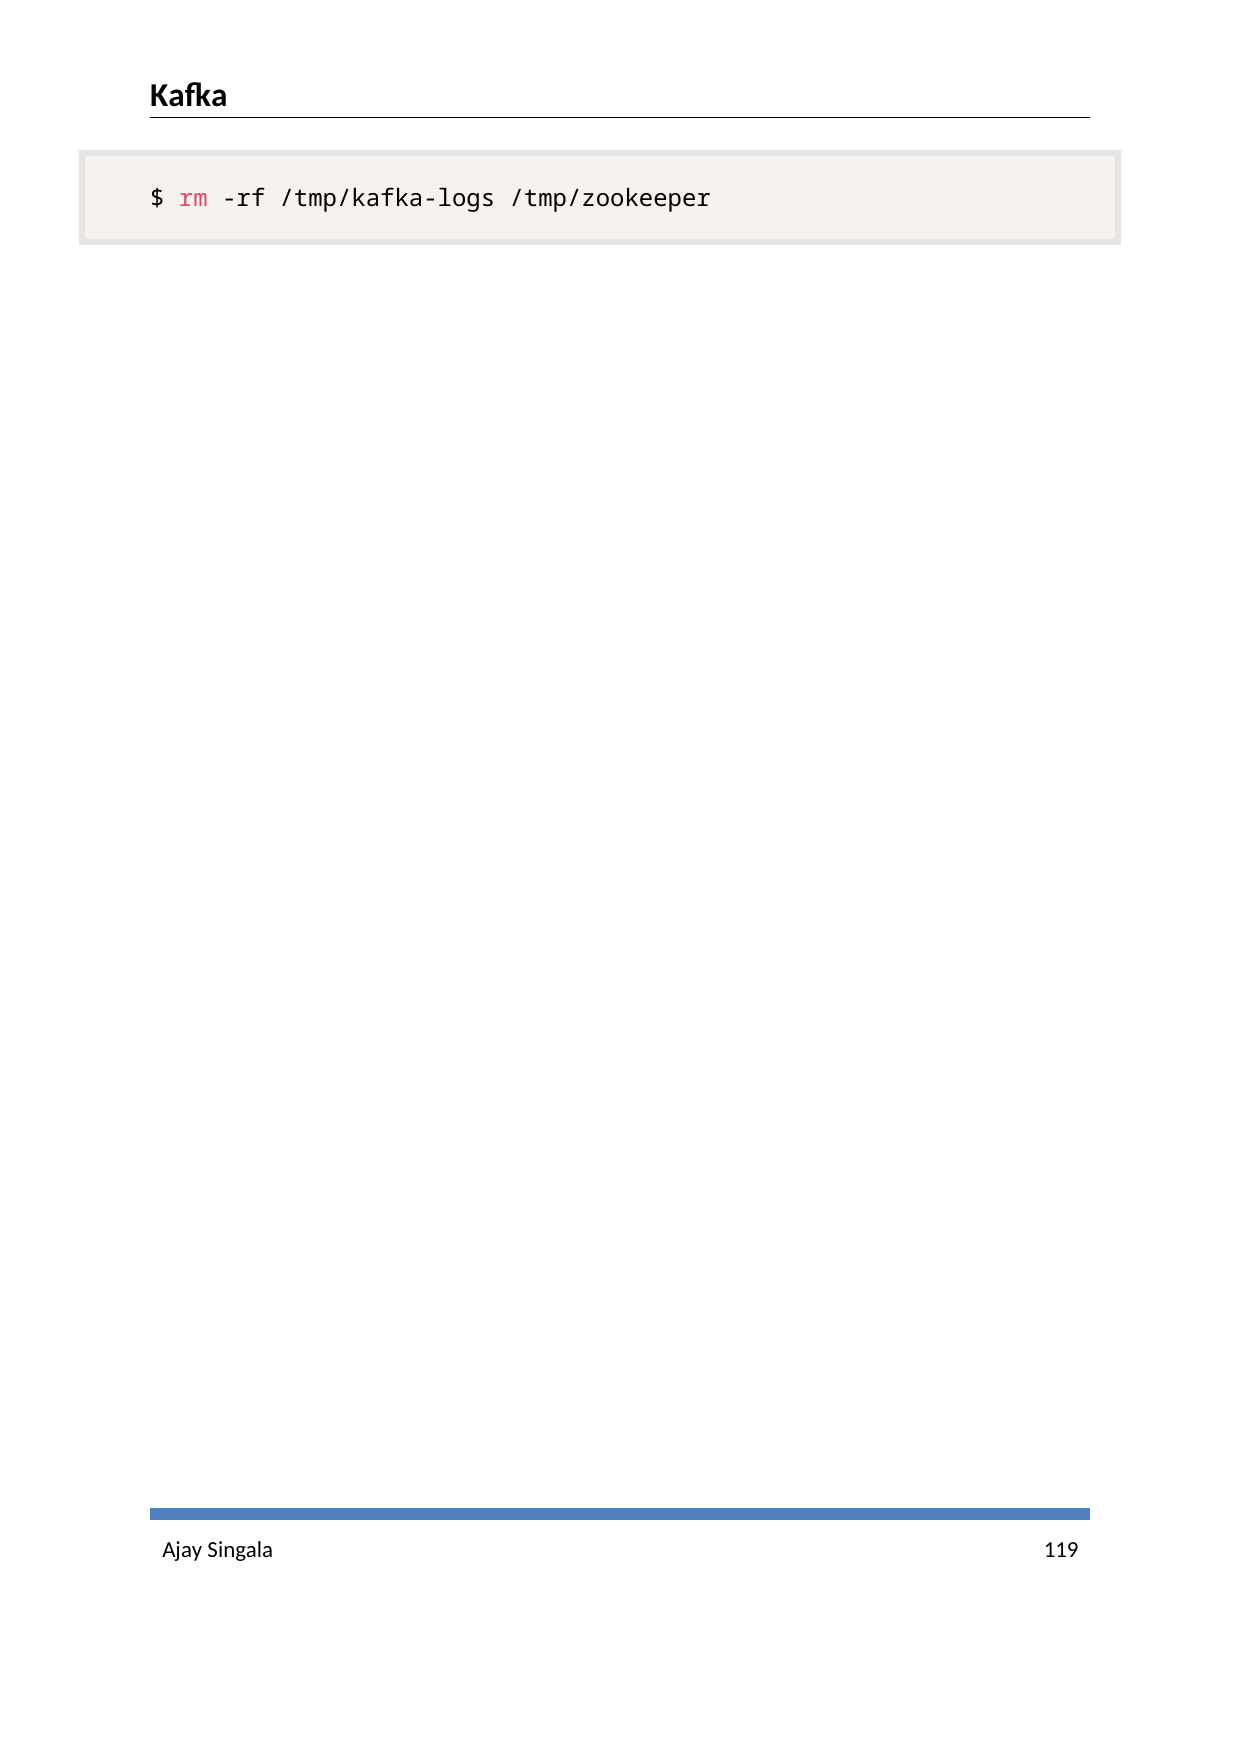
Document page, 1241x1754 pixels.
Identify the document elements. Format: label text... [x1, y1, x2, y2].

text $ rm -rf /tmp/kafka-logs /tmp/zookeeper [85, 156, 1115, 239]
